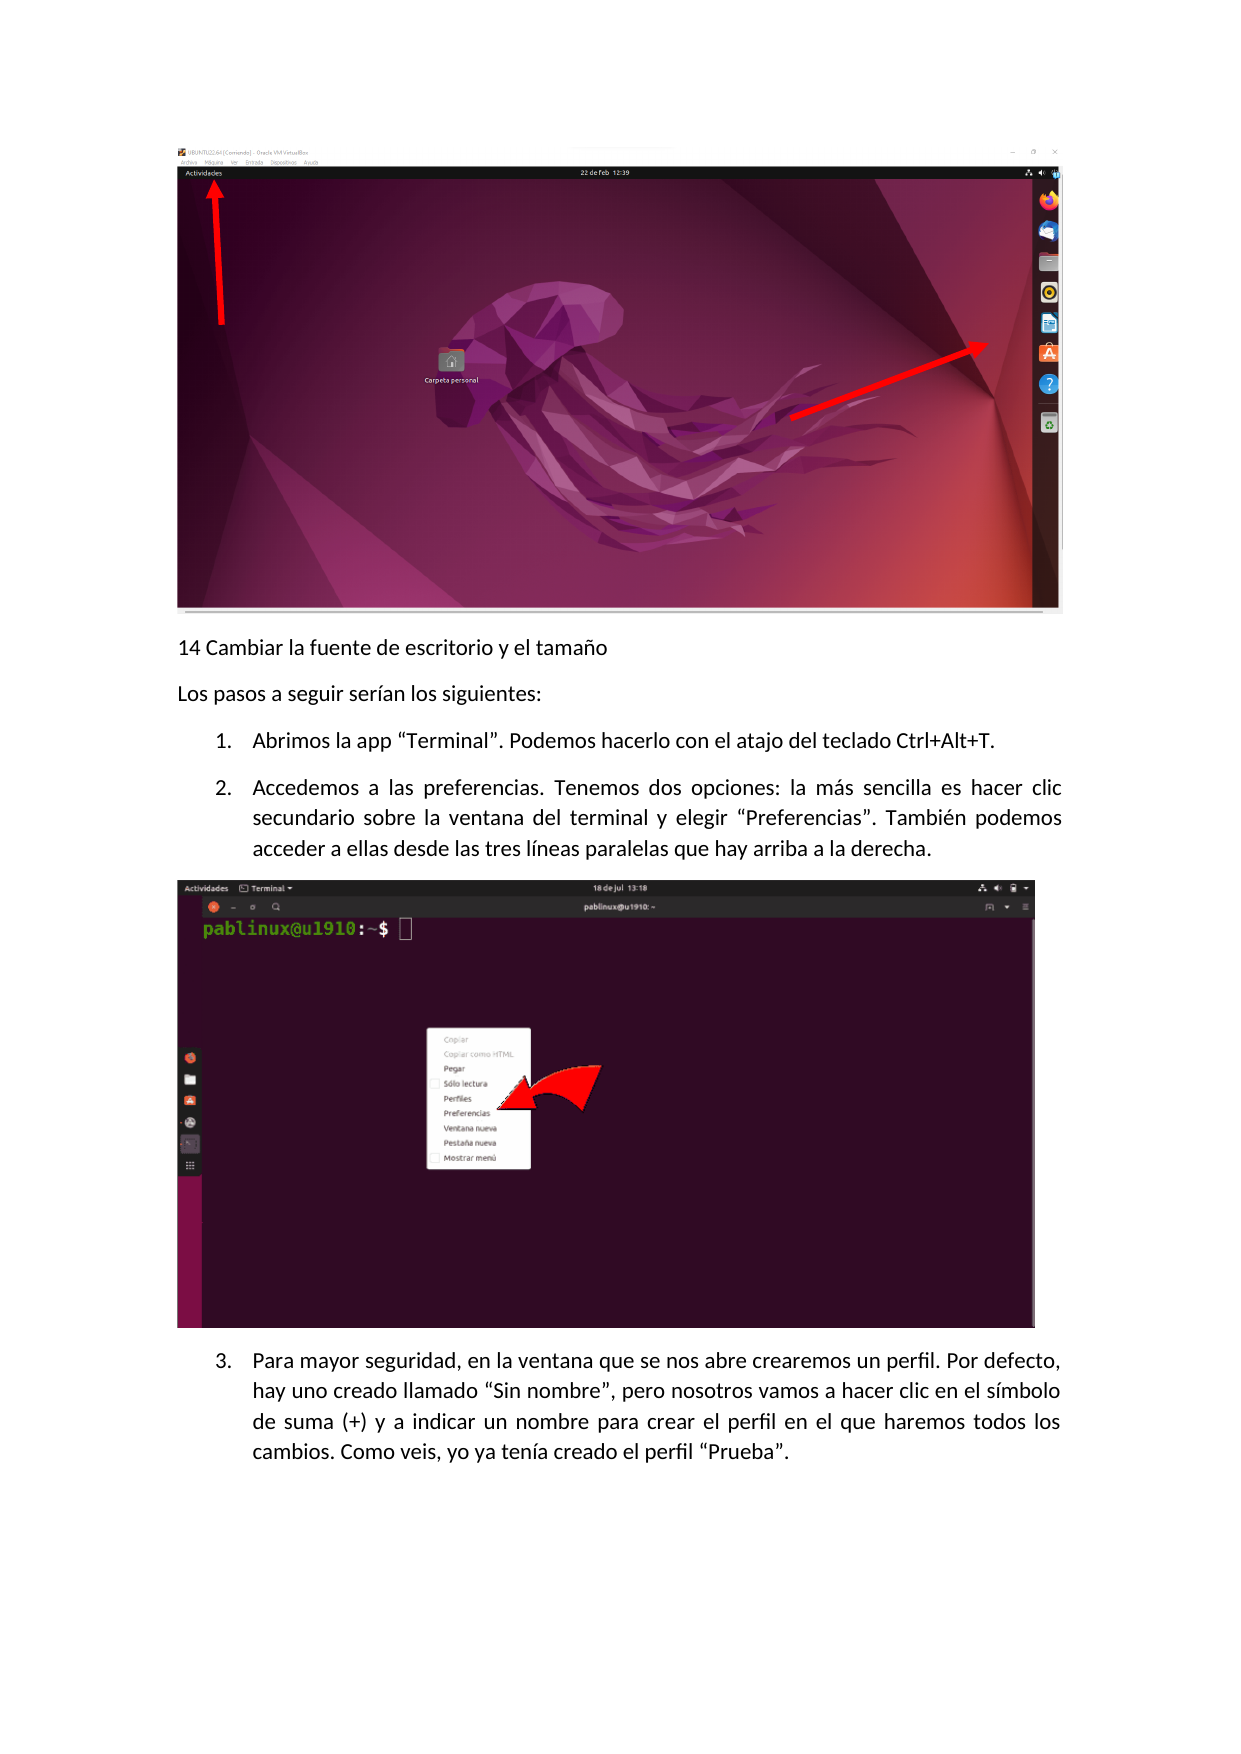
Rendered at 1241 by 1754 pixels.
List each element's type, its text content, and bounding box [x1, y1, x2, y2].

list Accedemos a las preferencias. Tenemos dos opciones: la más sencilla es hacer clic secundario sobre la ventana del terminal y elegir “Preferencias”. También podemos acceder a ellas desde las tres líneas paralelas que hay arriba a la derecha. [215, 773, 1063, 862]
list Para mayor seguridad, en la ventana que se nos abre crearemos un perfil. Por defecto, hay uno creado llamado “Sin nombre”, pero nosotros vamos a hacer clic en el símbolo de suma (+) y a indicar un nombre para crear el perfil en el que haremos todos los cambios. Como veis, yo ya tenía creado el perfil “Prueba”. [215, 1346, 1063, 1465]
text Los pasos a seguir serían los siguientes: [177, 679, 1063, 708]
text 14 Cambiar la fuente de escritorio y el tamaño [177, 633, 1063, 661]
picture [177, 147, 1063, 614]
list Abrimos la app “Terminal”. Podemos hacerlo con el atajo del teclado Ctrl+Alt+T. [215, 726, 1063, 754]
picture [177, 880, 1035, 1328]
